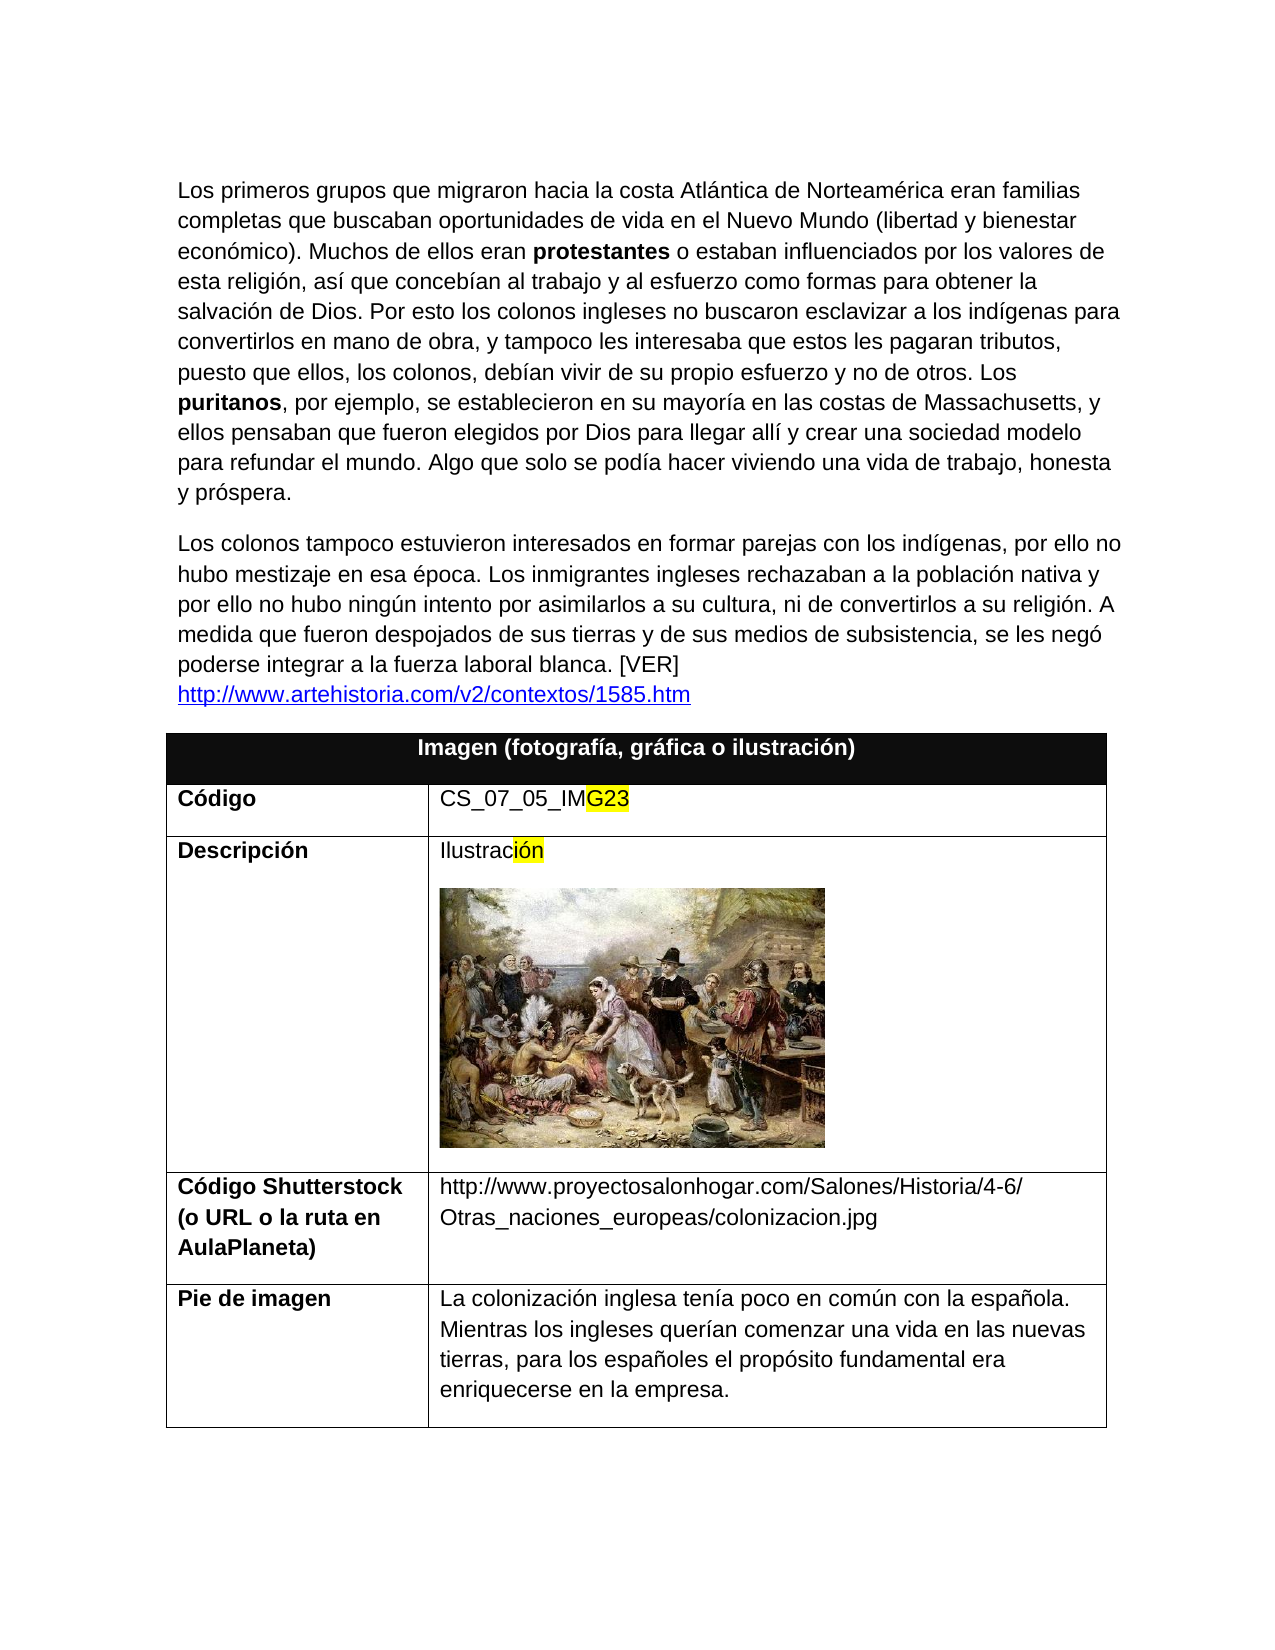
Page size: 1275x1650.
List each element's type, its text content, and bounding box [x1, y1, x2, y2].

table_cell Ilustración [429, 837, 1106, 1172]
table_cell Descripción [167, 837, 428, 1172]
picture [439, 888, 825, 1148]
table_cell Código [167, 785, 428, 836]
table_header Imagen (fotografía, gráfica o ilustración) [167, 734, 1106, 784]
table_cell Código Shutterstock (o URL o la ruta en AulaPlaneta) [167, 1173, 428, 1284]
table_cell Pie de imagen [167, 1285, 428, 1427]
text Los colonos tampoco estuvieron interesados en formar parejas con los indígenas, por ello no hubo mestizaje en esa época. Los inmigrantes ingleses rechazaban a la población nativa y por ello no hubo ningún intento por asimilarlos a su cultura, ni de convertirlos a su religión. A medida que fueron despojados de sus tierras y de sus medios de subsistencia, se les negó poderse integrar a la fuerza laboral blanca. [VER] http://www.artehistoria.com/v2/contextos/1585.htm [177, 530, 1127, 708]
table_cell http://www.proyectosalonhogar.com/Salones/Historia/4-6/Otras_naciones_europeas/colonizacion.jpg [429, 1173, 1106, 1284]
table_cell La colonización inglesa tenía poco en común con la española. Mientras los ingleses querían comenzar una vida en las nuevas tierras, para los españoles el propósito fundamental era enriquecerse en la empresa. [429, 1285, 1106, 1427]
table_cell CS_07_05_IMG23 [429, 785, 1106, 836]
text Los primeros grupos que migraron hacia la costa Atlántica de Norteamérica eran familias completas que buscaban oportunidades de vida en el Nuevo Mundo (libertad y bienestar económico). Muchos de ellos eran protestantes o estaban influenciados por los valores de esta religión, así que concebían al trabajo y al esfuerzo como formas para obtener la salvación de Dios. Por esto los colonos ingleses no buscaron esclavizar a los indígenas para convertirlos en mano de obra, y tampoco les interesaba que estos les pagaran tributos, puesto que ellos, los colonos, debían vivir de su propio esfuerzo y no de otros. Los puritanos, por ejemplo, se establecieron en su mayoría en las costas de Massachusetts, y ellos pensaban que fueron elegidos por Dios para llegar allí y crear una sociedad modelo para refundar el mundo. Algo que solo se podía hacer viviendo una vida de trabajo, honesta y próspera. [177, 177, 1127, 506]
